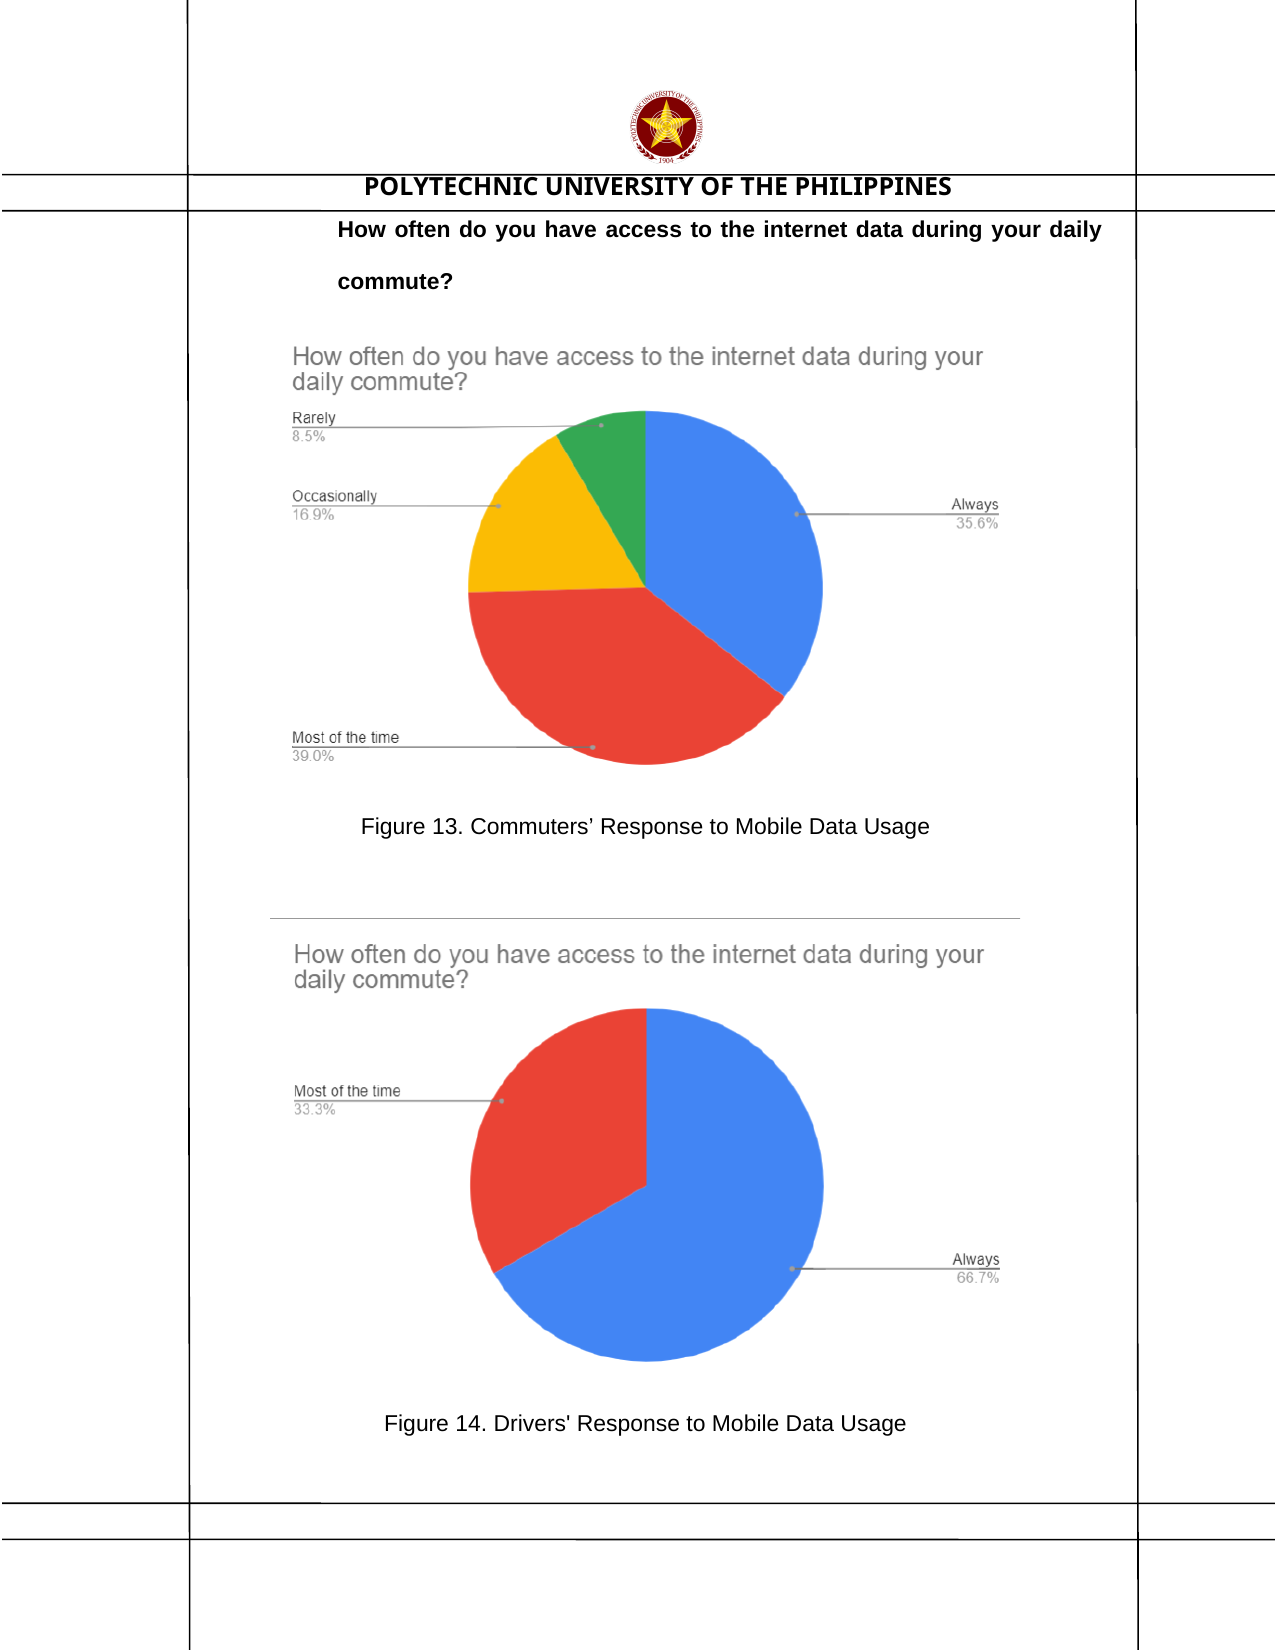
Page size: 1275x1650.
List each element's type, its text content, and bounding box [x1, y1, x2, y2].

picture [629, 90, 703, 164]
picture [270, 321, 1021, 785]
text How often do you have access to the internet data during your daily commute? [337, 216, 1103, 295]
text Figure 13. Commuters’ Response to Mobile Data Usage [187, 813, 1103, 839]
picture [270, 918, 1021, 1382]
text Figure 14. Drivers' Response to Mobile Data Usage [187, 1410, 1103, 1437]
